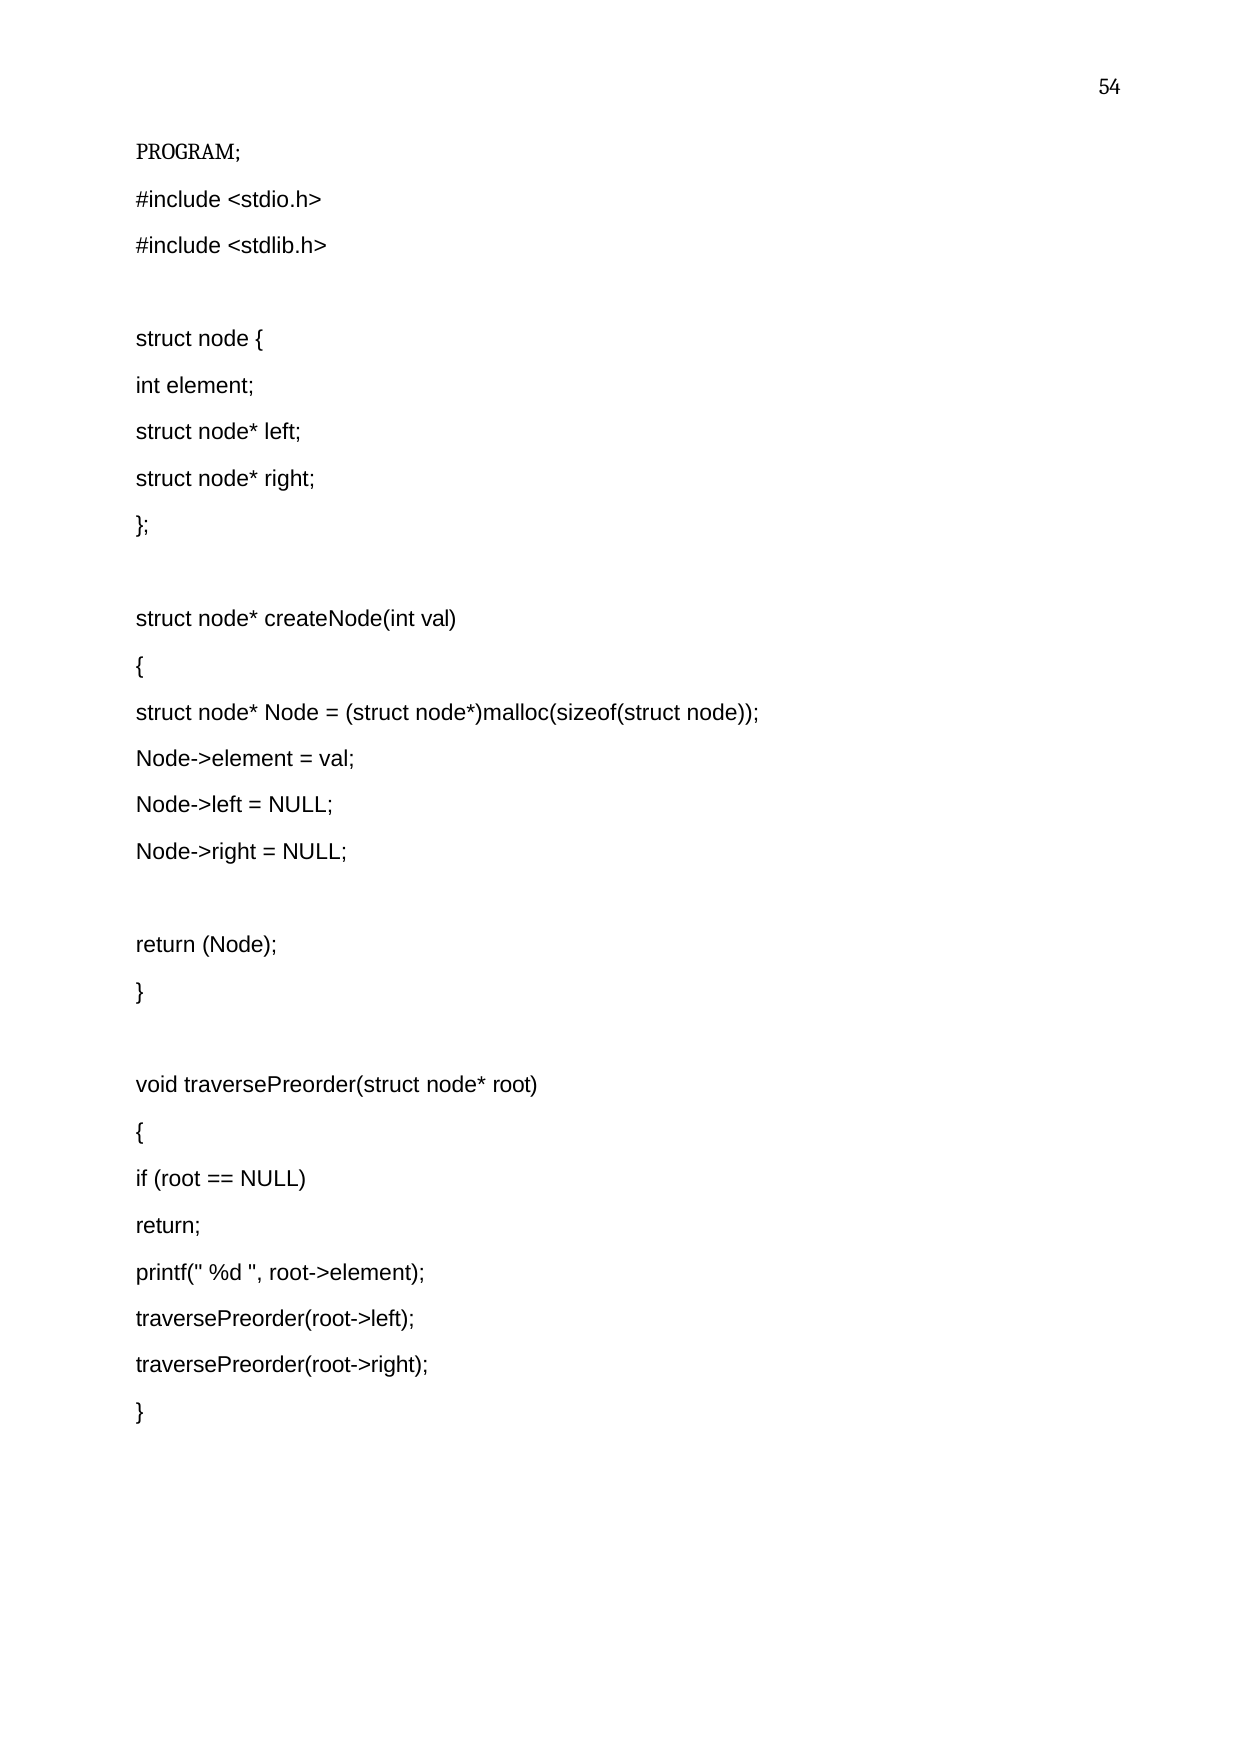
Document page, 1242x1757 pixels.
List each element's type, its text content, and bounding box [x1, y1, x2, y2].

text struct node* Node = (struct node*)malloc(sizeof(struct node)); Node->element = val; [136, 698, 760, 771]
text struct node* left; struct node* right; [136, 418, 330, 491]
text } [136, 1398, 1160, 1424]
text } [136, 978, 1160, 1004]
text printf(" %d ", root->element); traversePreorder(root->left); traversePreorder(root->right); [136, 1259, 435, 1378]
text #include <stdio.h> #include <stdlib.h> [136, 186, 359, 258]
text Node->left = NULL; Node->right = NULL; [136, 791, 348, 864]
text void traversePreorder(struct node* root) [136, 1071, 1160, 1098]
text struct node { int element; [136, 325, 268, 398]
text struct node* createNode(int val) [136, 605, 1160, 631]
text { [136, 652, 1160, 678]
text PROGRAM; [136, 139, 1160, 165]
text if (root == NULL) return; [136, 1165, 359, 1238]
text { [136, 1118, 1160, 1144]
text }; [136, 511, 1160, 538]
text return (Node); [136, 931, 1160, 957]
